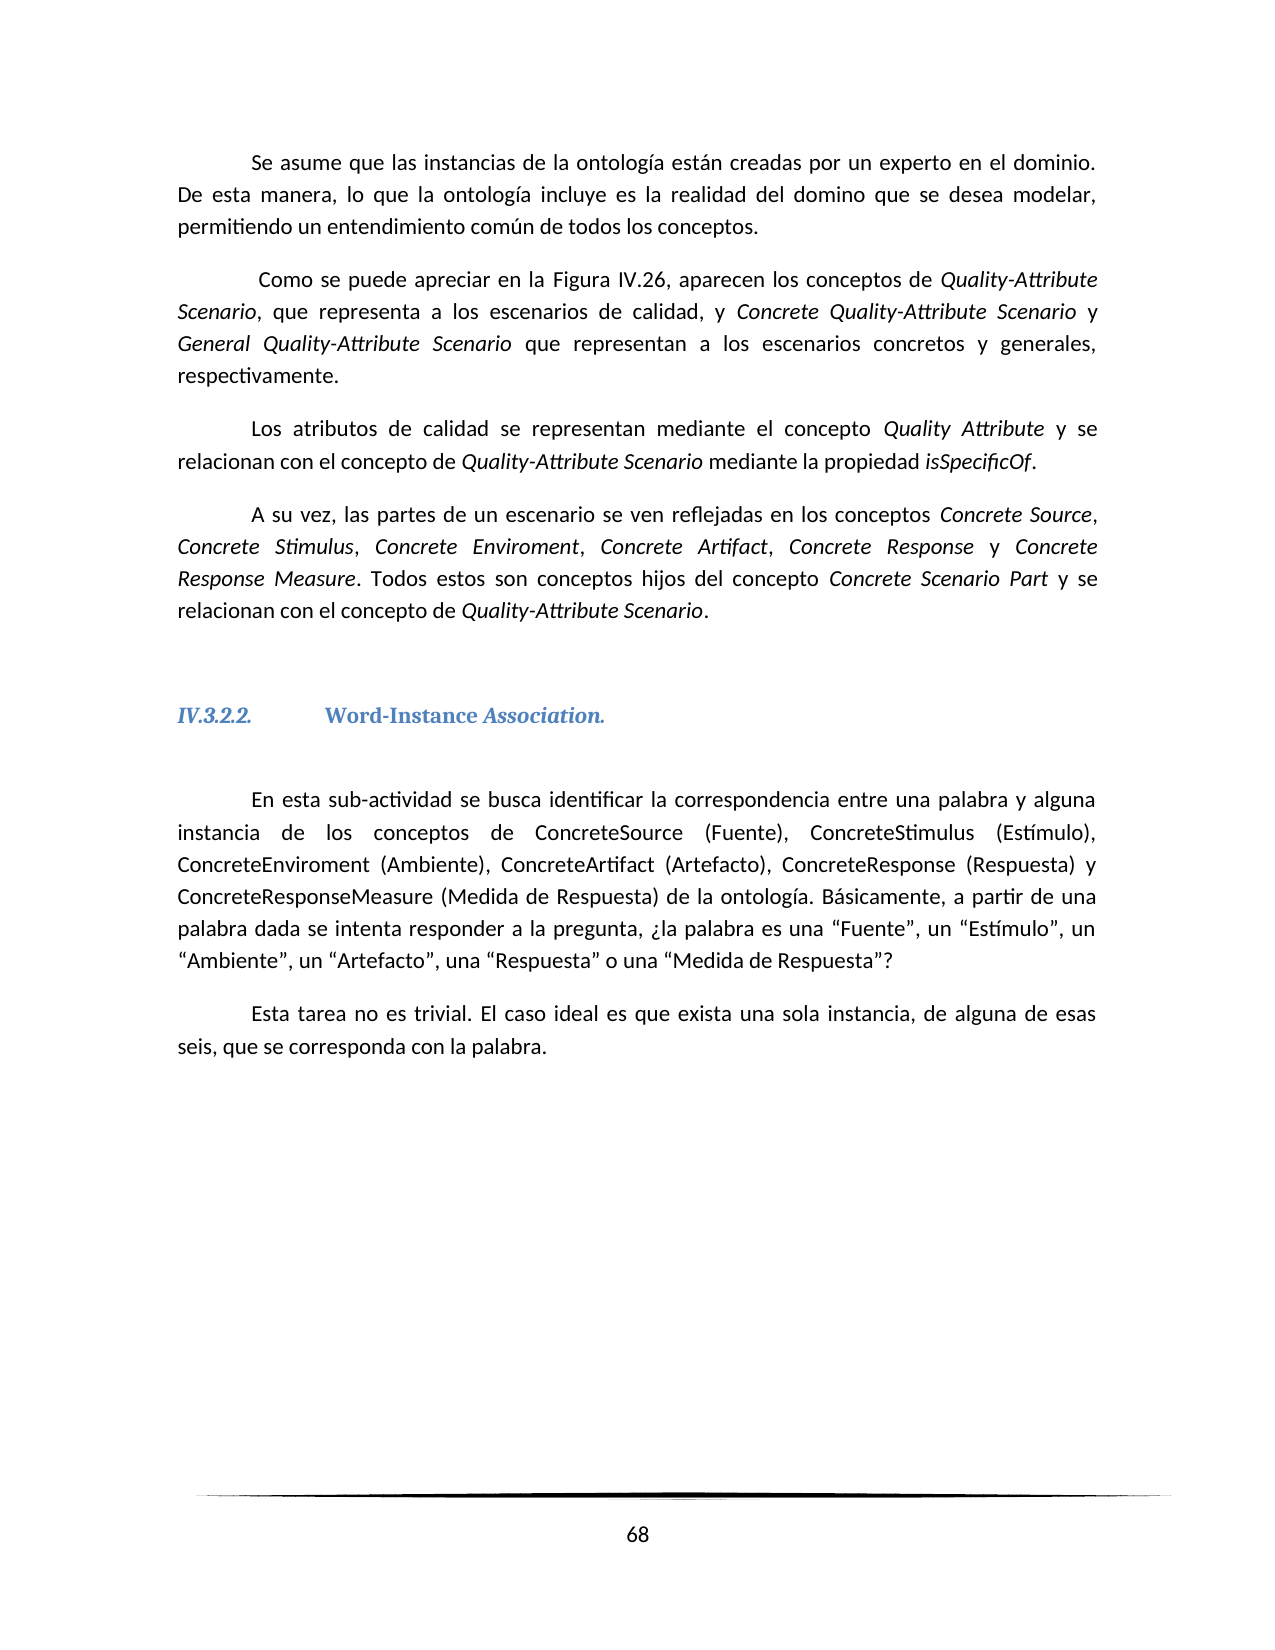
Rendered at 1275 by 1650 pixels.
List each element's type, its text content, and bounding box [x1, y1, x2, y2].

text A su vez, las partes de un escenario se ven reflejadas en los conceptos Concrete Source, Concrete Stimulus, Concrete Enviroment, Concrete Artifact, Concrete Response y Concrete Response Measure. Todos estos son conceptos hijos del concepto Concrete Scenario Part y se relacionan con el concepto de Quality-Attribute Scenario. [177, 500, 1098, 624]
text Los atributos de calidad se representan mediante el concepto Quality Attribute y se relacionan con el concepto de Quality-Attribute Scenario mediante la propiedad isSpecificOf. [177, 414, 1098, 475]
subtitle Word-Instance Association. [177, 702, 1098, 729]
text En esta sub-actividad se busca identificar la correspondencia entre una palabra y alguna instancia de los conceptos de ConcreteSource (Fuente), ConcreteStimulus (Estímulo), ConcreteEnviroment (Ambiente), ConcreteArtifact (Artefacto), ConcreteResponse (Respuesta) y ConcreteResponseMeasure (Medida de Respuesta) de la ontología. Básicamente, a partir de una palabra dada se intenta responder a la pregunta, ¿la palabra es una “Fuente”, un “Estímulo”, un “Ambiente”, un “Artefacto”, una “Respuesta” o una “Medida de Respuesta”? [177, 786, 1098, 974]
picture [195, 1492, 1172, 1500]
text Se asume que las instancias de la ontología están creadas por un experto en el dominio. De esta manera, lo que la ontología incluye es la realidad del domino que se desea modelar, permitiendo un entendimiento común de todos los conceptos. [177, 148, 1098, 240]
text Esta tarea no es trivial. El caso ideal es que exista una sola instancia, de alguna de esas seis, que se corresponda con la palabra. [177, 999, 1098, 1060]
